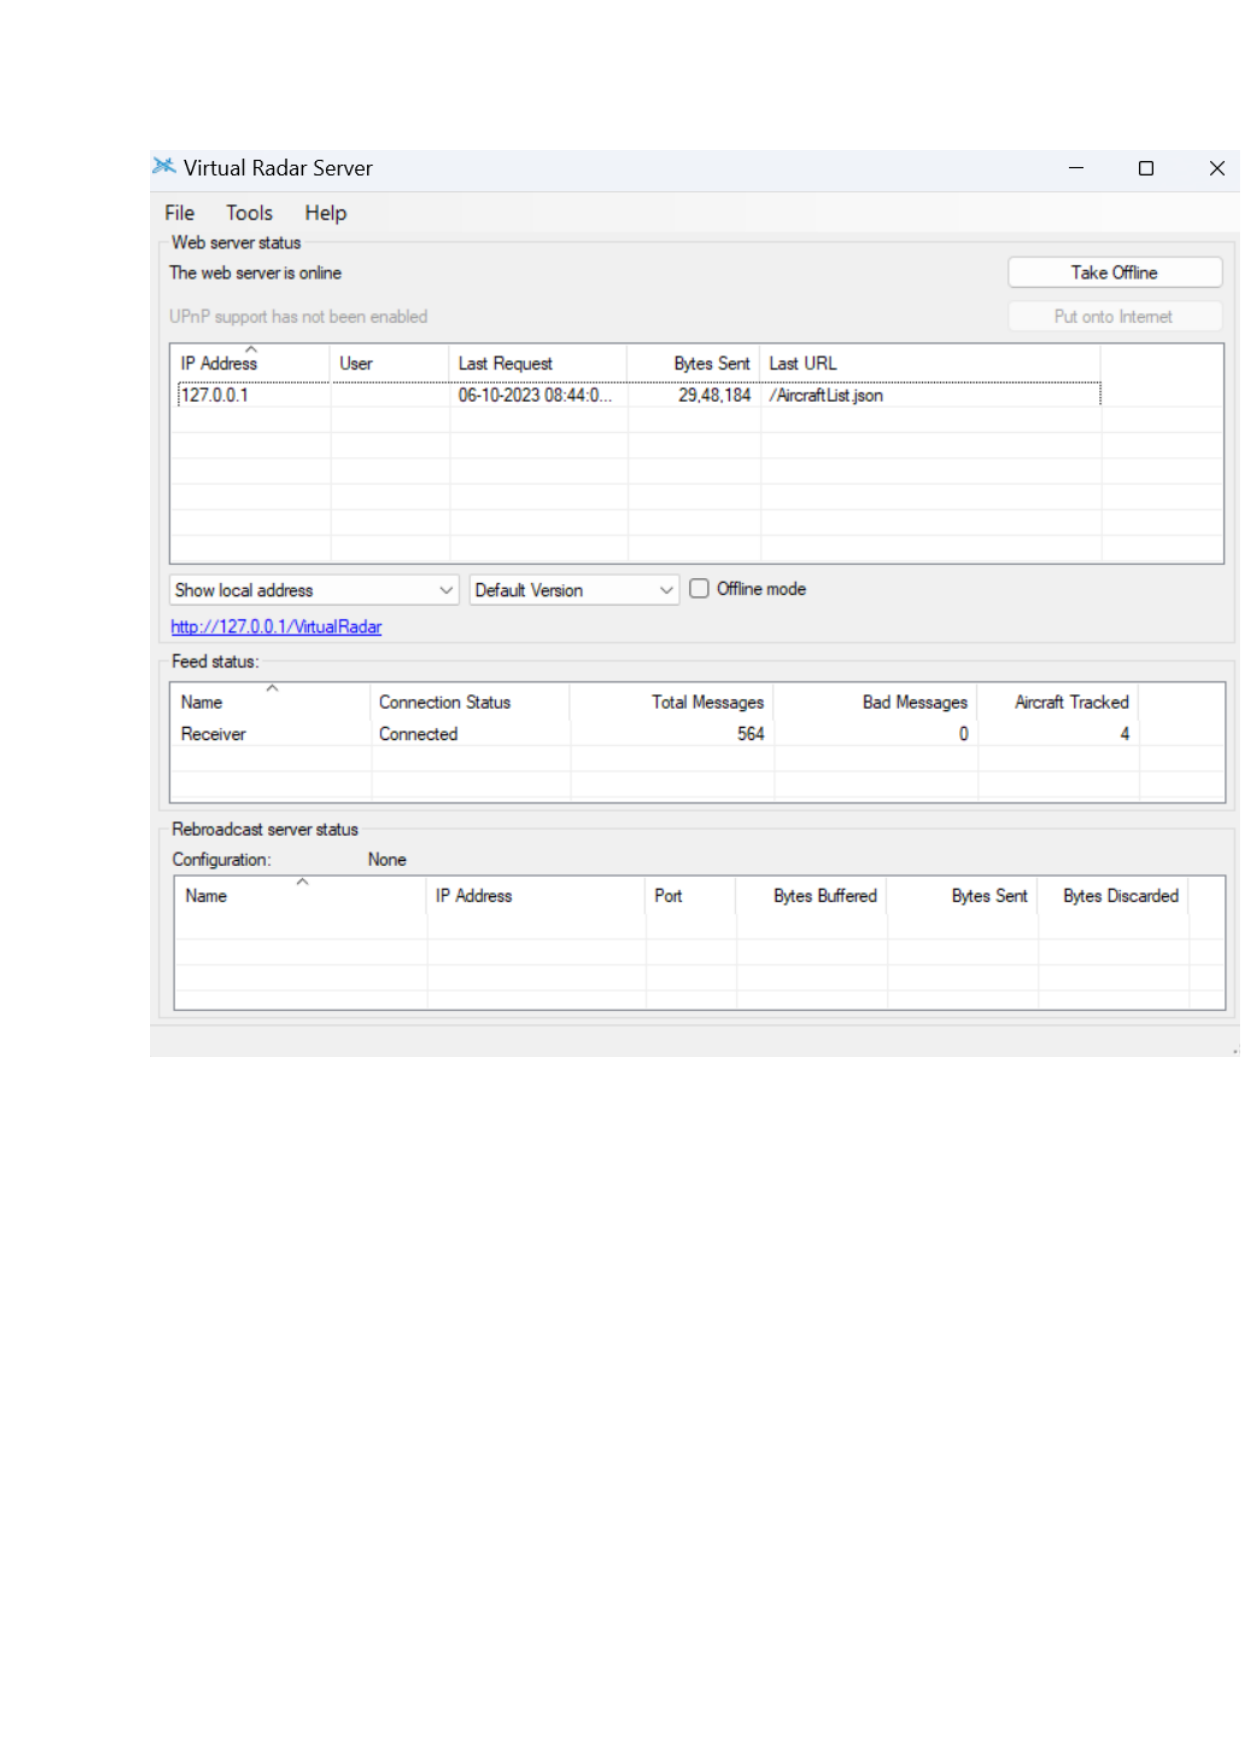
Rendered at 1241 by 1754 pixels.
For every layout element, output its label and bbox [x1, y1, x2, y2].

picture [150, 150, 1241, 1057]
